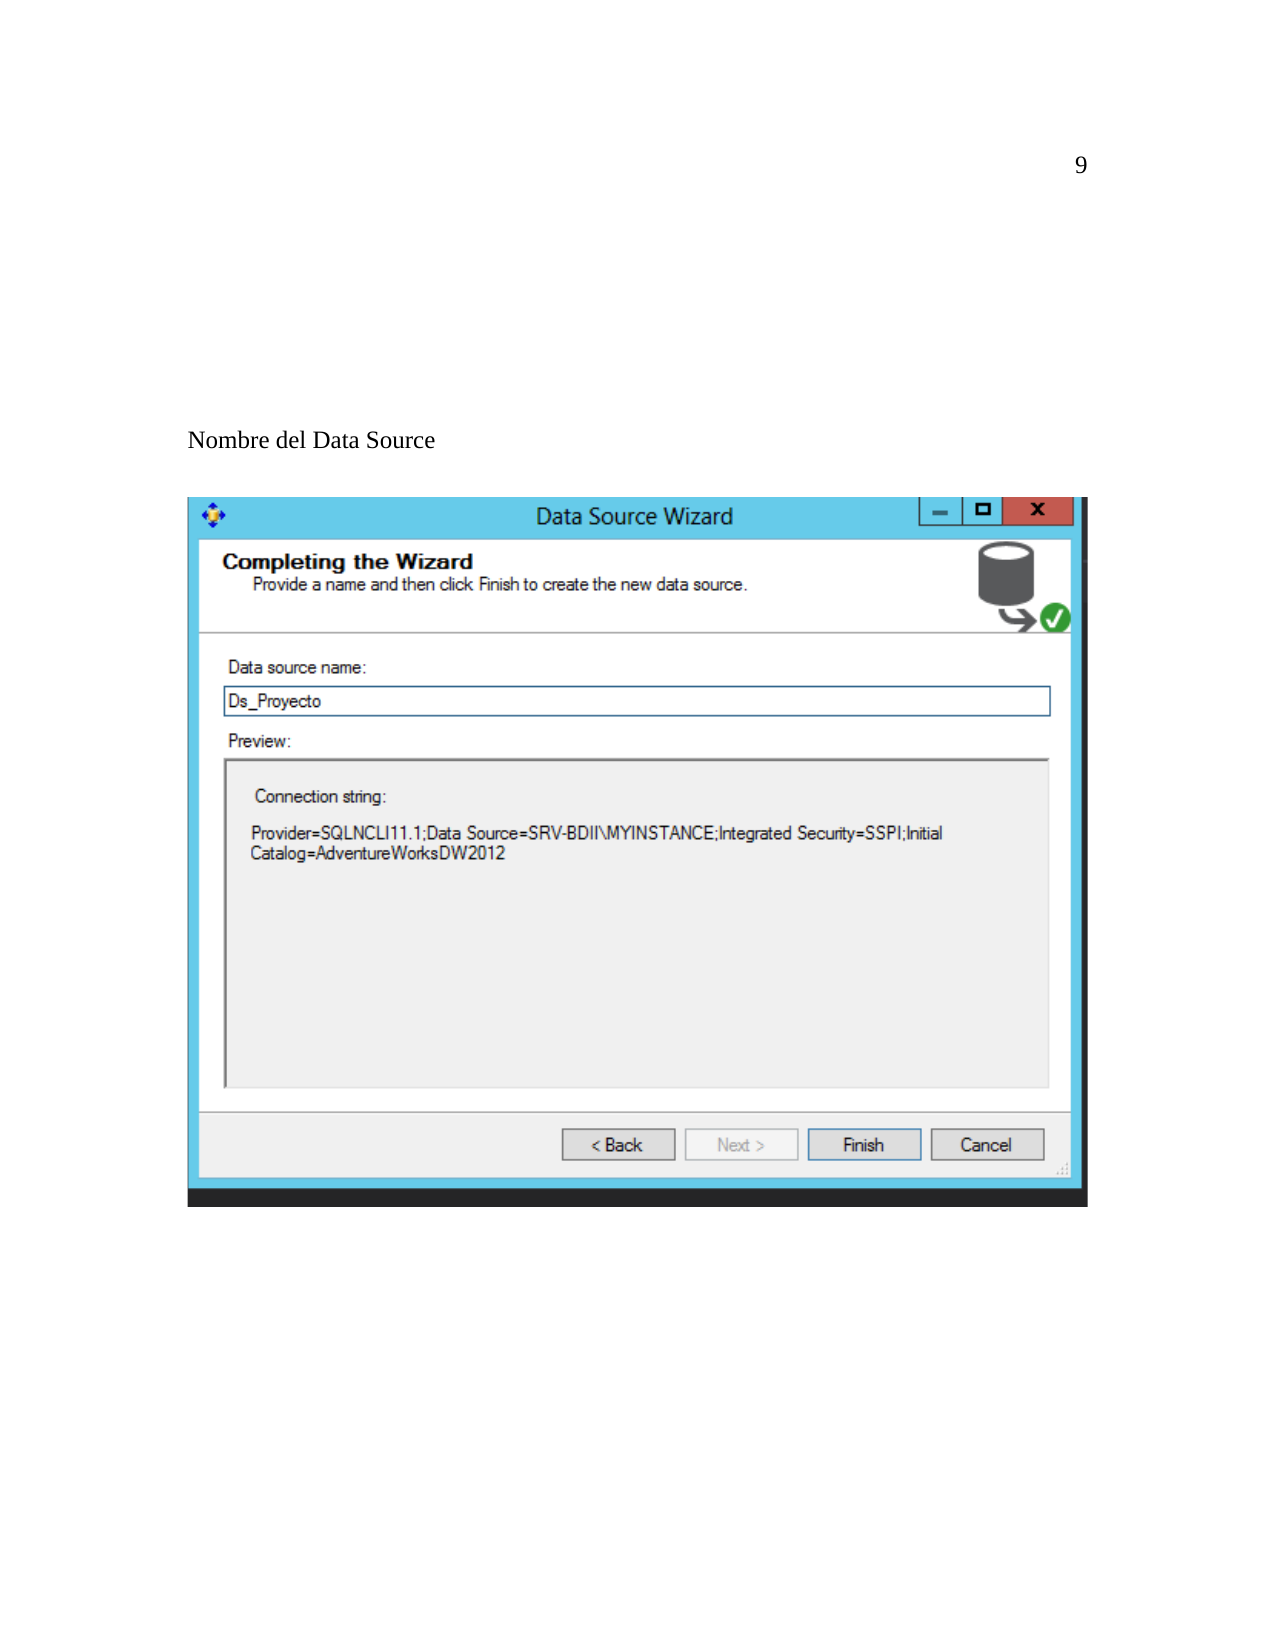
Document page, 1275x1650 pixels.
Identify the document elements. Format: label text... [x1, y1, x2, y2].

subtitle Nombre del Data Source [187, 426, 1087, 454]
picture [187, 497, 1088, 1207]
